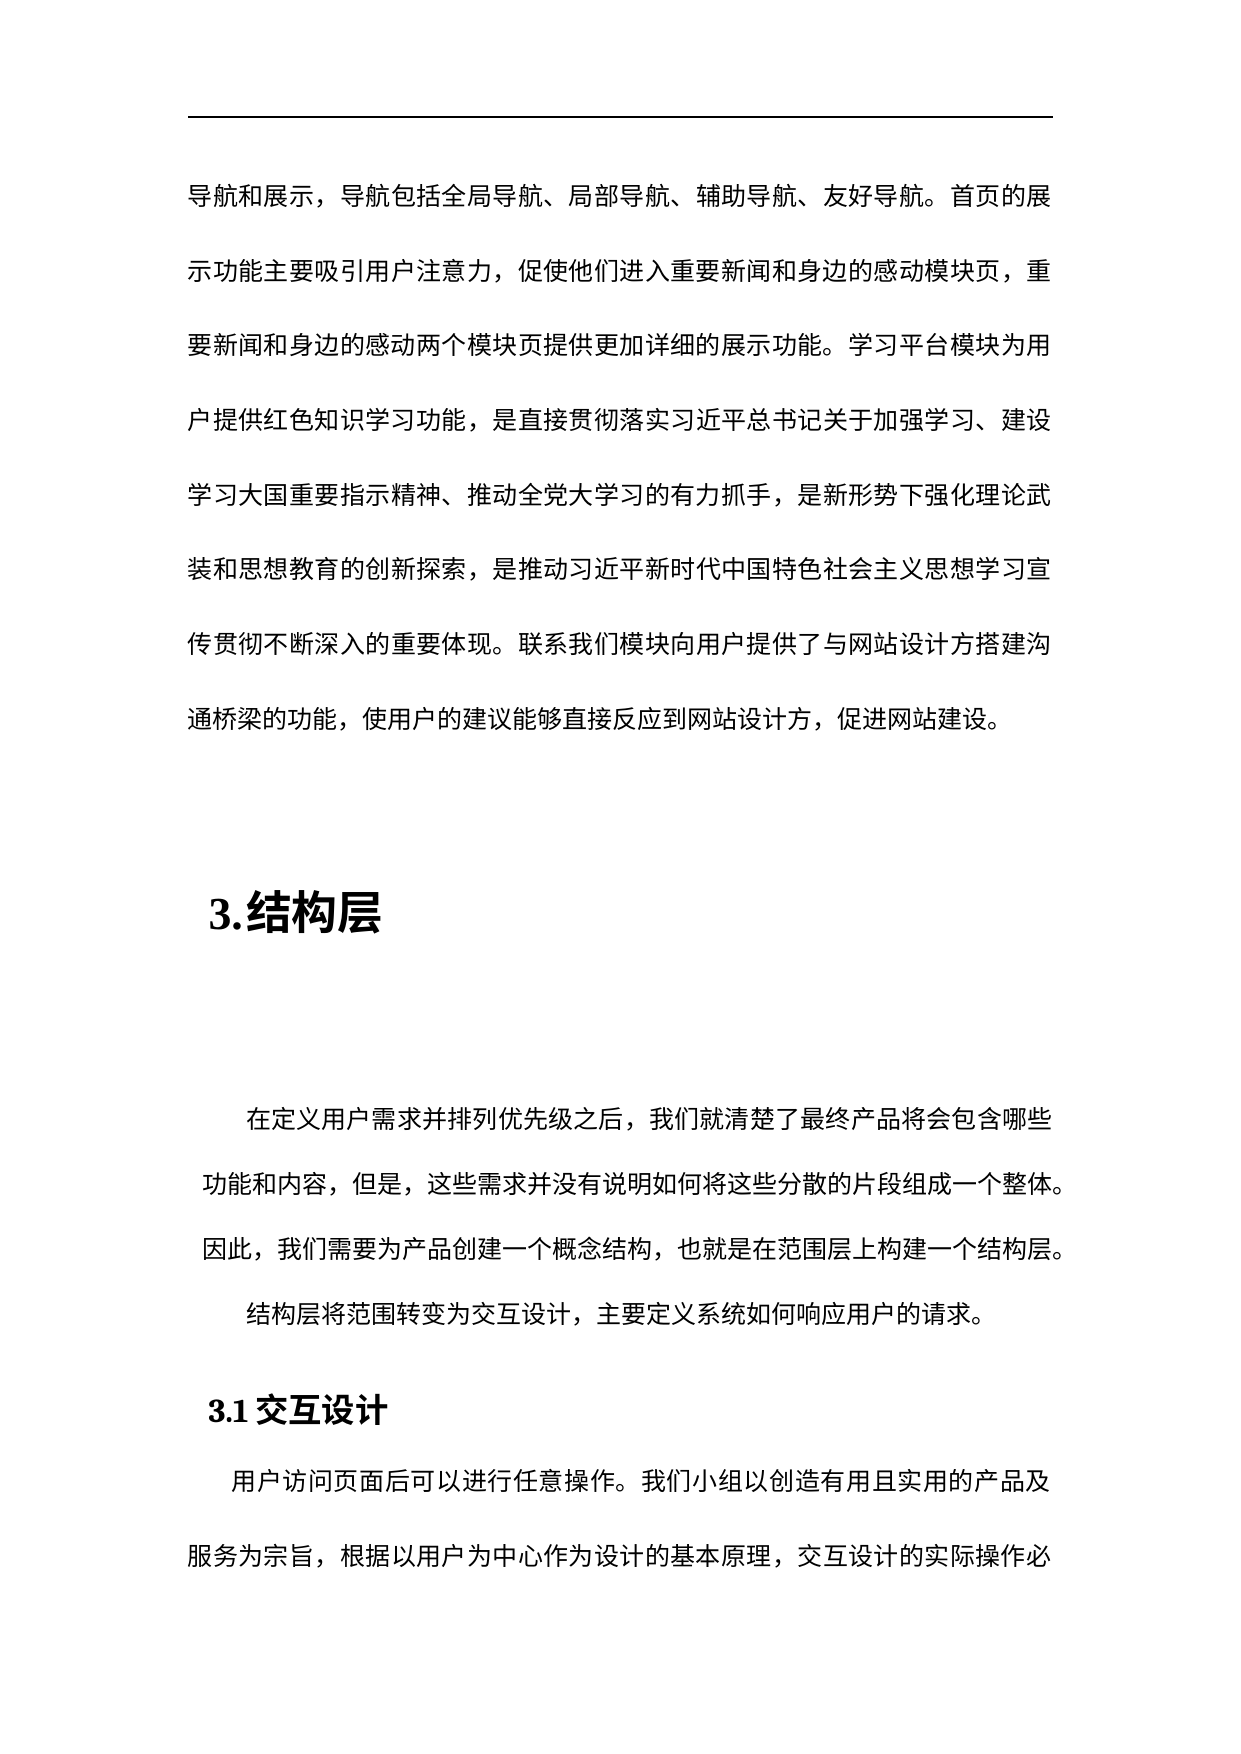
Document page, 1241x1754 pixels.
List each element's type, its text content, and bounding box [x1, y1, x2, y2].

title 3.1交互设计 [187, 1376, 1053, 1441]
text 结构层将范围转变为交互设计，主要定义系统如何响应用户的请求。 [196, 1280, 1053, 1345]
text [187, 162, 1053, 750]
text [187, 1447, 1053, 1587]
text 在定义用户需求并排列优先级之后，我们就清楚了最终产品将会包含哪些功能和内容，但是，这些需求并没有说明如何将这些分散的片段组成一个整体。因此，我们需要为产品创建一个概念结构，也就是在范围层上构建一个结构层。 [202, 1085, 1053, 1280]
subtitle 结构层 [208, 861, 1053, 958]
